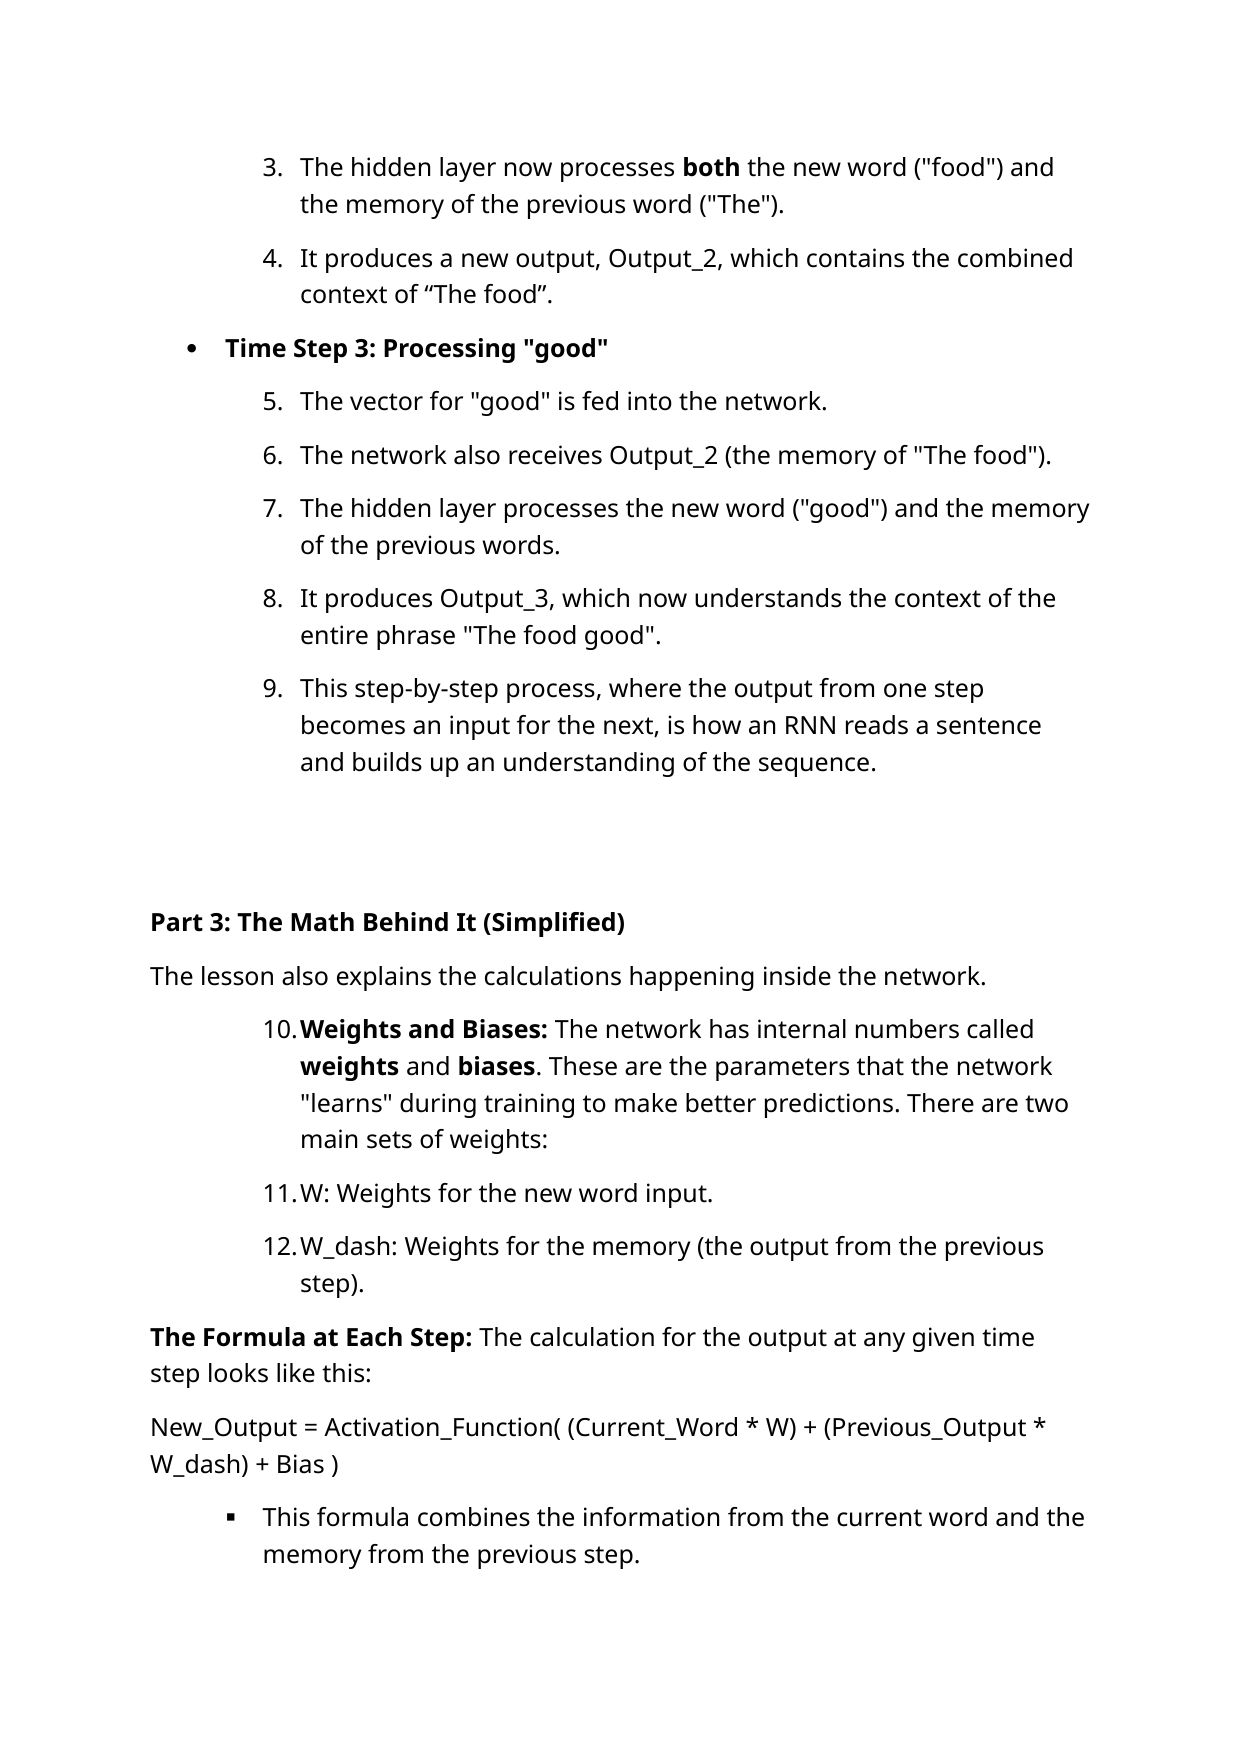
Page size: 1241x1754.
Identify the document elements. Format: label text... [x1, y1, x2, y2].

list It produces a new output, Output_2, which contains the combined context of “The food”. [262, 240, 1090, 311]
list W: Weights for the new word input. [262, 1176, 1090, 1210]
list The hidden layer now processes both the new word ("food") and the memory of the previous word ("The"). [262, 150, 1090, 221]
list This step-by-step process, where the output from one step becomes an input for the next, is how an RNN reads a sentence and builds up an understanding of the sequence. [262, 671, 1090, 779]
text Part 3: The Math Behind It (Simplified) [150, 905, 1090, 939]
list W_dash: Weights for the memory (the output from the previous step). [262, 1229, 1090, 1300]
text New_Output = Activation_Function( (Current_Word * W) + (Previous_Output * W_dash) + Bias ) [150, 1409, 1090, 1480]
text The Formula at Each Step: The calculation for the output at any given time step looks like this: [150, 1319, 1090, 1390]
list This formula combines the information from the current word and the memory from the previous step. [225, 1500, 1090, 1571]
list It produces Output_3, which now understands the context of the entire phrase "The food good". [262, 581, 1090, 652]
list The hidden layer processes the new word ("good") and the memory of the previous words. [262, 491, 1090, 562]
list Time Step 3: Processing "good" [187, 330, 1090, 364]
list The network also receives Output_2 (the memory of "The food"). [262, 437, 1090, 471]
list The vector for "good" is fed into the network. [262, 384, 1090, 418]
text The lesson also explains the calculations happening inside the network. [150, 958, 1090, 992]
list Weights and Biases: The network has internal numbers called weights and biases. These are the parameters that the network "learns" during training to make better predictions. There are two main sets of weights: [262, 1012, 1090, 1156]
